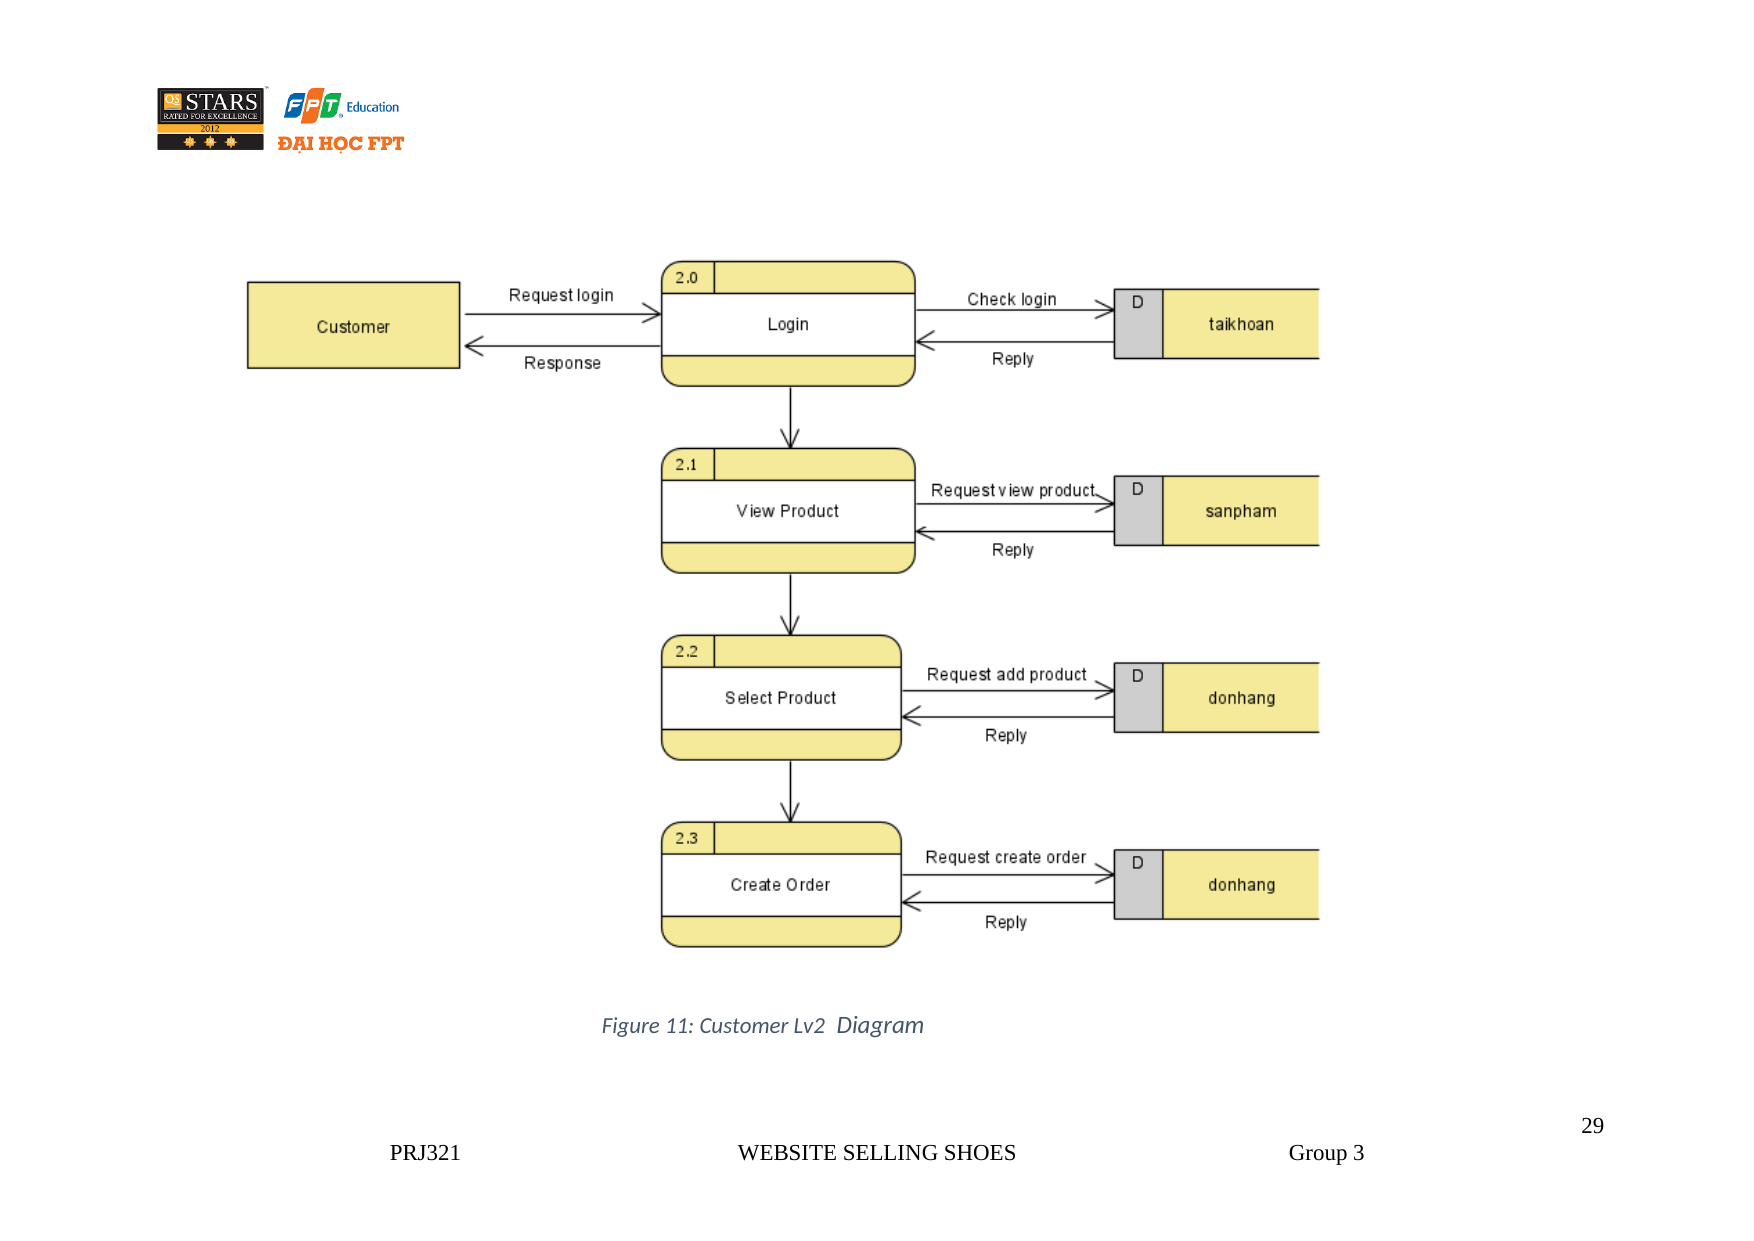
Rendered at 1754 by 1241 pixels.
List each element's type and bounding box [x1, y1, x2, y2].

picture [150, 75, 410, 162]
picture [208, 216, 1464, 996]
